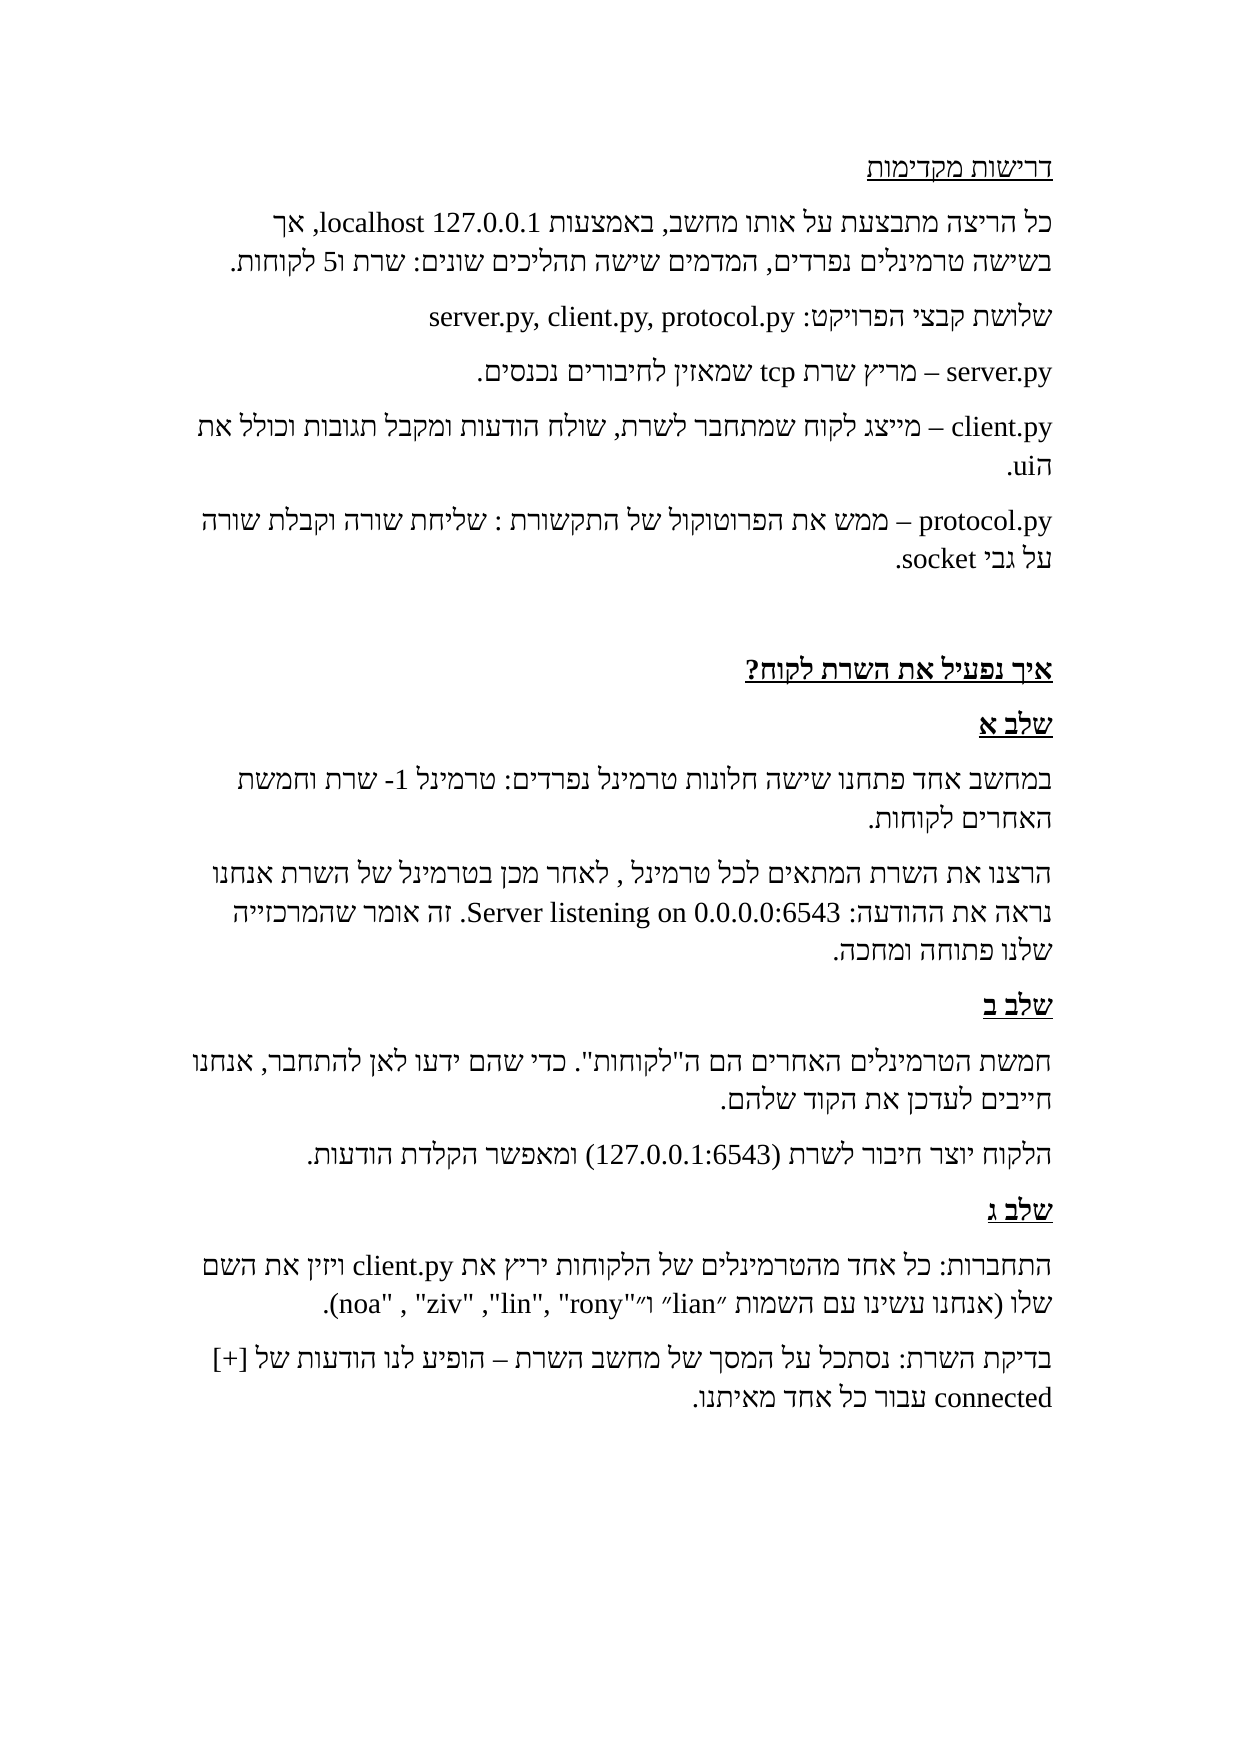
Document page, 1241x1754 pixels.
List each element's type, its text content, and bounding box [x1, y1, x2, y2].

text protocol.py – ממש את הפרוטוקול של התקשורת : שליחת שורה וקבלת שורה על גבי socket. [187, 503, 1053, 575]
text server.py – מריץ שרת tcp שמאזין לחיבורים נכנסים. [187, 354, 1053, 388]
text כל הריצה מתבצעת על אותו מחשב, באמצעות localhost 127.0.0.1, אך בשישה טרמינלים נפרדים, המדמים שישה תהליכים שונים: שרת ו5 לקוחות. [187, 205, 1053, 277]
text בדיקת השרת: נסתכל על המסך של מחשב השרת – הופיע לנו הודעות של [+] connected עבור כל אחד מאיתנו. [187, 1342, 1053, 1414]
text במחשב אחד פתחנו שישה חלונות טרמינל נפרדים: טרמינל 1- שרת וחמשת האחרים לקוחות. [187, 762, 1053, 834]
text הלקוח יוצר חיבור לשרת (127.0.0.1:6543) ומאפשר הקלדת הודעות. [187, 1137, 1053, 1171]
text דרישות מקדימות [187, 150, 1053, 183]
text חמשת הטרמינלים האחרים הם ה"לקוחות". כדי שהם ידעו לאן להתחבר, אנחנו חייבים לעדכן את הקוד שלהם. [187, 1044, 1053, 1116]
text client.py – מייצג לקוח שמתחבר לשרת, שולח הודעות ומקבל תגובות וכולל את הui. [187, 409, 1053, 481]
text איך נפעיל את השרת לקוח? [187, 652, 1053, 686]
text הרצנו את השרת המתאים לכל טרמינל , לאחר מכן בטרמינל של השרת אנחנו נראה את ההודעה: Server listening on 0.0.0.0:6543. זה אומר שהמרכזייה שלנו פתוחה ומחכה. [187, 856, 1053, 967]
text שלב ג [187, 1193, 1053, 1226]
text שלושת קבצי הפרויקט: server.py, client.py, protocol.py [187, 299, 1053, 332]
text שלב א [187, 707, 1053, 741]
text התחברות: כל אחד מהטרמינלים של הלקוחות יריץ את client.py ויזין את השם שלו (אנחנו עשינו עם השמות ״lian״ ו״"noa" , "ziv" ,"lin", "rony). [187, 1248, 1053, 1320]
text שלב ב [187, 988, 1053, 1022]
